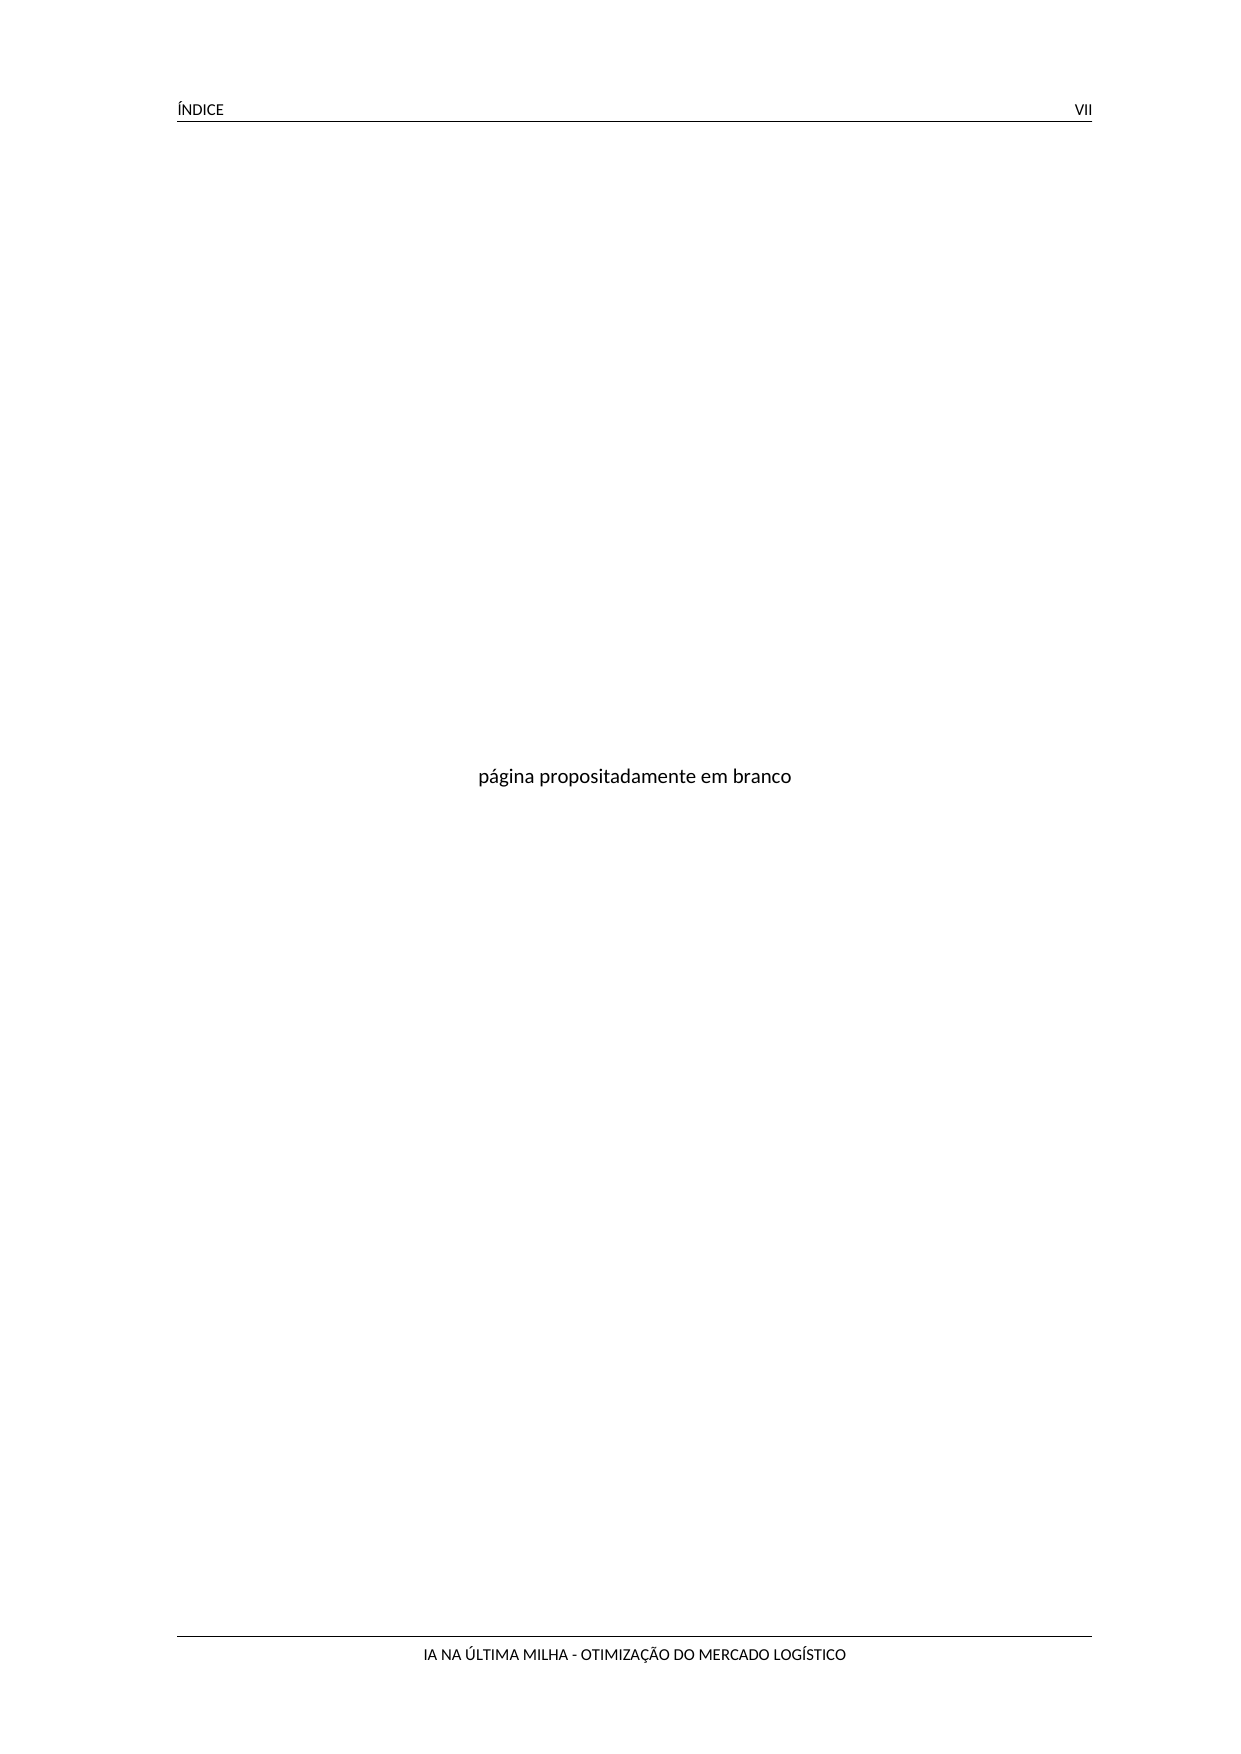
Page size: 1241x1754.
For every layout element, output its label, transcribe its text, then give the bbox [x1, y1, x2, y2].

text página propositadamente em branco [177, 763, 1092, 789]
